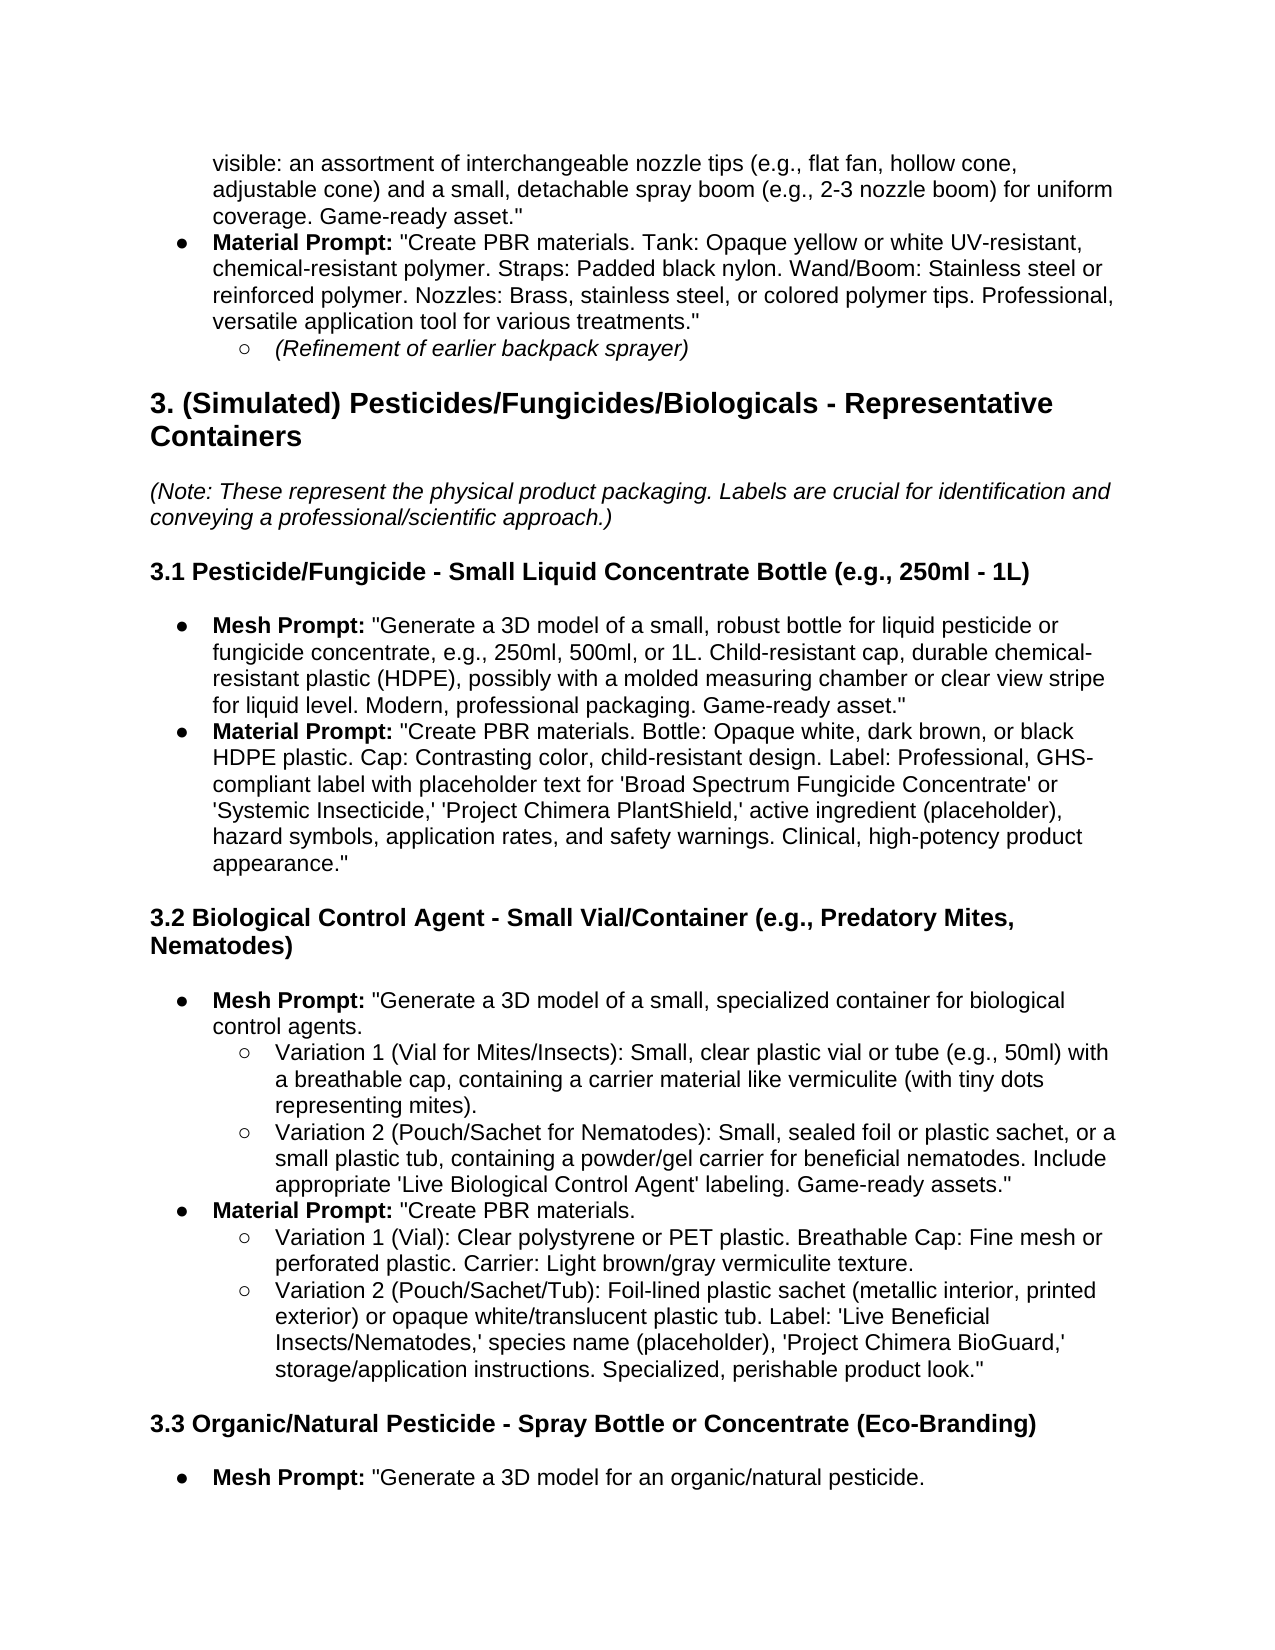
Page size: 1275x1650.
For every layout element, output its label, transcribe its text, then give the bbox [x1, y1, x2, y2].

list (Refinement of earlier backpack sprayer) [237, 334, 1125, 361]
list Variation 1 (Vial): Clear polystyrene or PET plastic. Breathable Cap: Fine mesh or perforated plastic. Carrier: Light brown/gray vermiculite texture. [237, 1224, 1125, 1277]
list Mesh Prompt: "Generate a 3D model of a small, robust bottle for liquid pesticide or fungicide concentrate, e.g., 250ml, 500ml, or 1L. Child-resistant cap, durable chemical-resistant plastic (HDPE), possibly with a molded measuring chamber or clear view stripe for liquid level. Modern, professional packaging. Game-ready asset." [175, 612, 1125, 718]
subtitle 3.3 Organic/Natural Pesticide - Spray Bottle or Concentrate (Eco-Branding) [150, 1408, 1125, 1437]
list Mesh Prompt: "Generate a 3D model for an organic/natural pesticide. [175, 1464, 1125, 1490]
subtitle 3.2 Biological Control Agent - Small Vial/Container (e.g., Predatory Mites, Nematodes) [150, 903, 1125, 960]
list Material Prompt: "Create PBR materials. [175, 1197, 1125, 1224]
list Mesh Prompt: "Generate a 3D model of a small, specialized container for biological control agents. [175, 987, 1125, 1039]
subtitle 3. (Simulated) Pesticides/Fungicides/Biologicals - Representative Containers [150, 386, 1125, 453]
text (Note: These represent the physical product packaging. Labels are crucial for identification and conveying a professional/scientific approach.) [150, 478, 1125, 531]
list Variation 1 (Vial for Mites/Insects): Small, clear plastic vial or tube (e.g., 50ml) with a breathable cap, containing a carrier material like vermiculite (with tiny dots representing mites). [237, 1039, 1125, 1118]
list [175, 150, 1125, 229]
list Material Prompt: "Create PBR materials. Bottle: Opaque white, dark brown, or black HDPE plastic. Cap: Contrasting color, child-resistant design. Label: Professional, GHS-compliant label with placeholder text for 'Broad Spectrum Fungicide Concentrate' or 'Systemic Insecticide,' 'Project Chimera PlantShield,' active ingredient (placeholder), hazard symbols, application rates, and safety warnings. Clinical, high-potency product appearance." [175, 718, 1125, 876]
subtitle 3.1 Pesticide/Fungicide - Small Liquid Concentrate Bottle (e.g., 250ml - 1L) [150, 557, 1125, 586]
list Variation 2 (Pouch/Sachet for Nematodes): Small, sealed foil or plastic sachet, or a small plastic tub, containing a powder/gel carrier for beneficial nematodes. Include appropriate 'Live Biological Control Agent' labeling. Game-ready assets." [237, 1118, 1125, 1197]
list Variation 2 (Pouch/Sachet/Tub): Foil-lined plastic sachet (metallic interior, printed exterior) or opaque white/translucent plastic tub. Label: 'Live Beneficial Insects/Nematodes,' species name (placeholder), 'Project Chimera BioGuard,' storage/application instructions. Specialized, perishable product look." [237, 1277, 1125, 1382]
list Material Prompt: "Create PBR materials. Tank: Opaque yellow or white UV-resistant, chemical-resistant polymer. Straps: Padded black nylon. Wand/Boom: Stainless steel or reinforced polymer. Nozzles: Brass, stainless steel, or colored polymer tips. Professional, versatile application tool for various treatments." [175, 229, 1125, 334]
